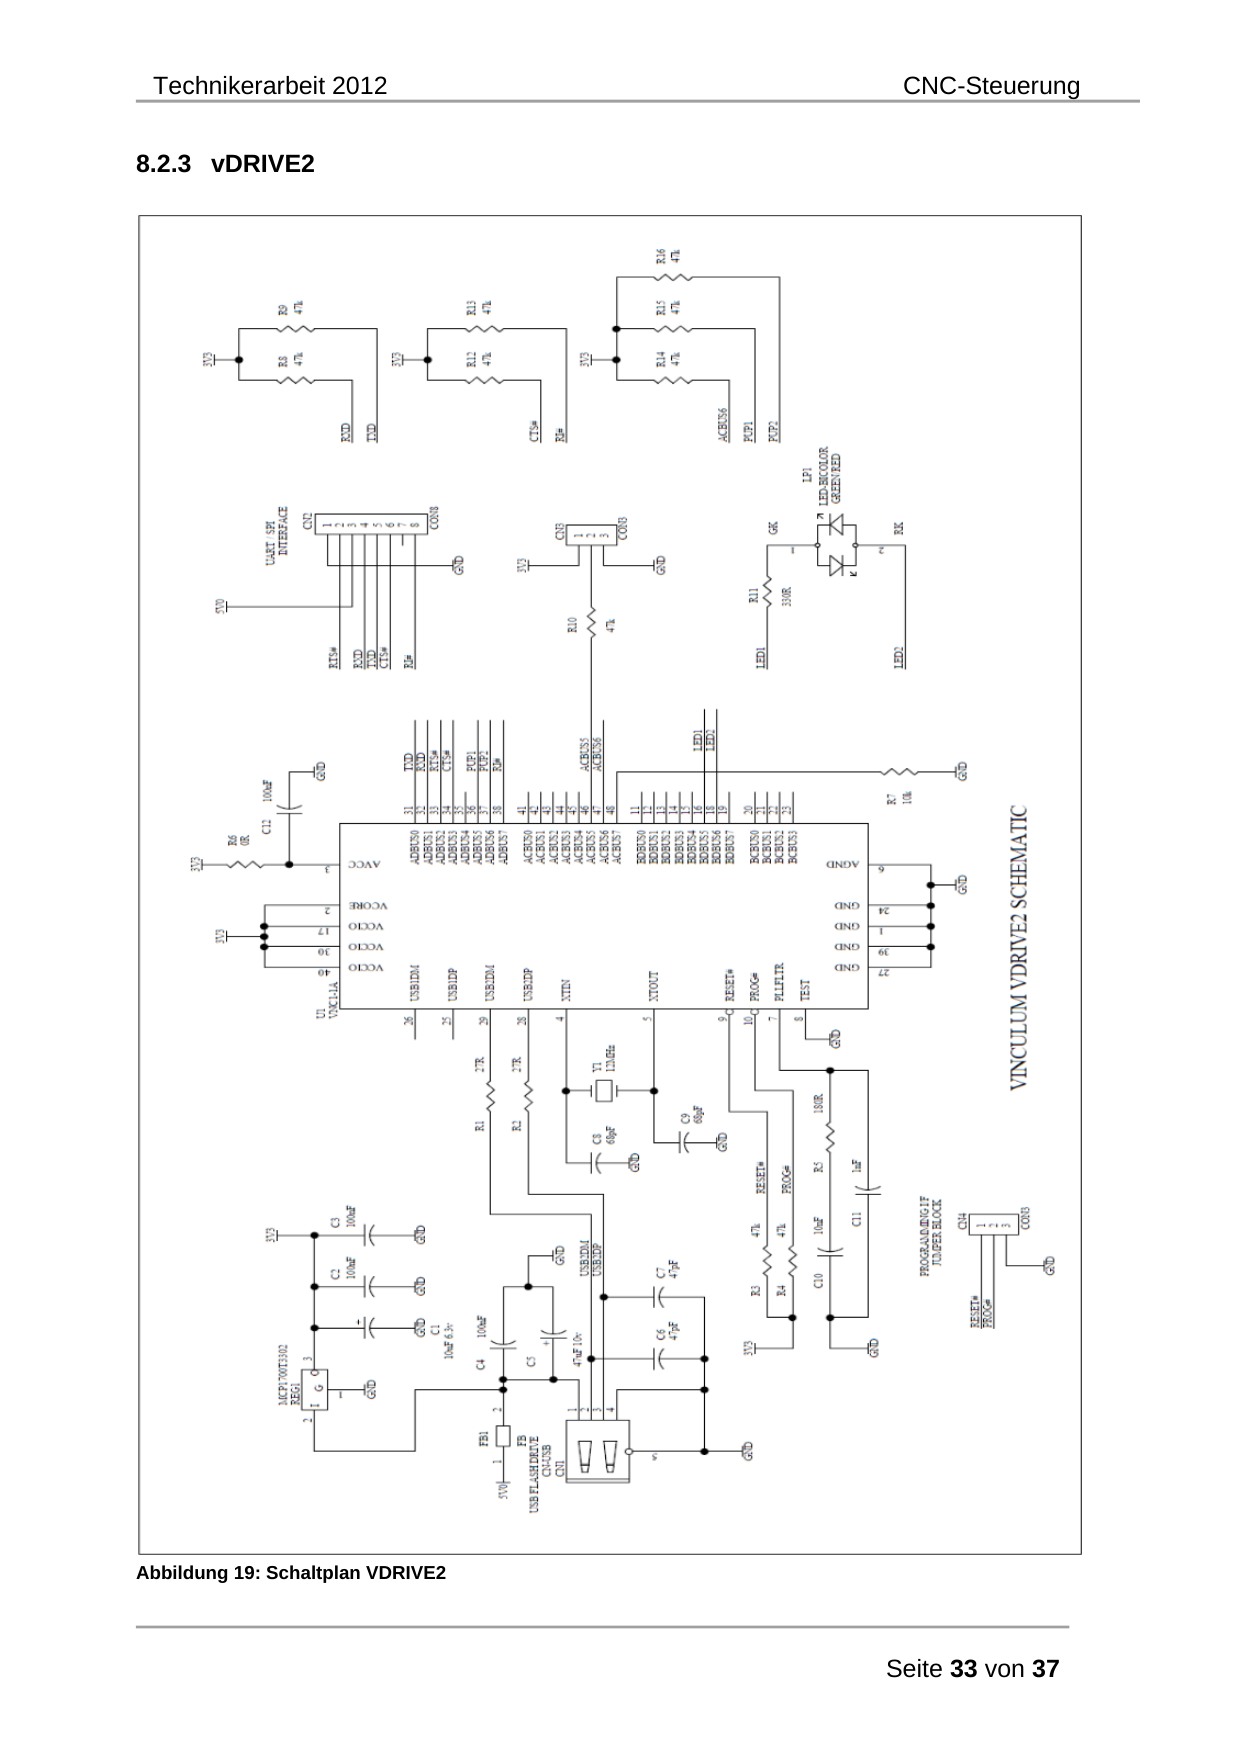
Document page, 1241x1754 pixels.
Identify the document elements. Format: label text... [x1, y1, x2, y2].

text Abbildung 19: Schaltplan VDRIVE2 [136, 1562, 1140, 1583]
subtitle vDRIVE2 [136, 149, 1140, 178]
